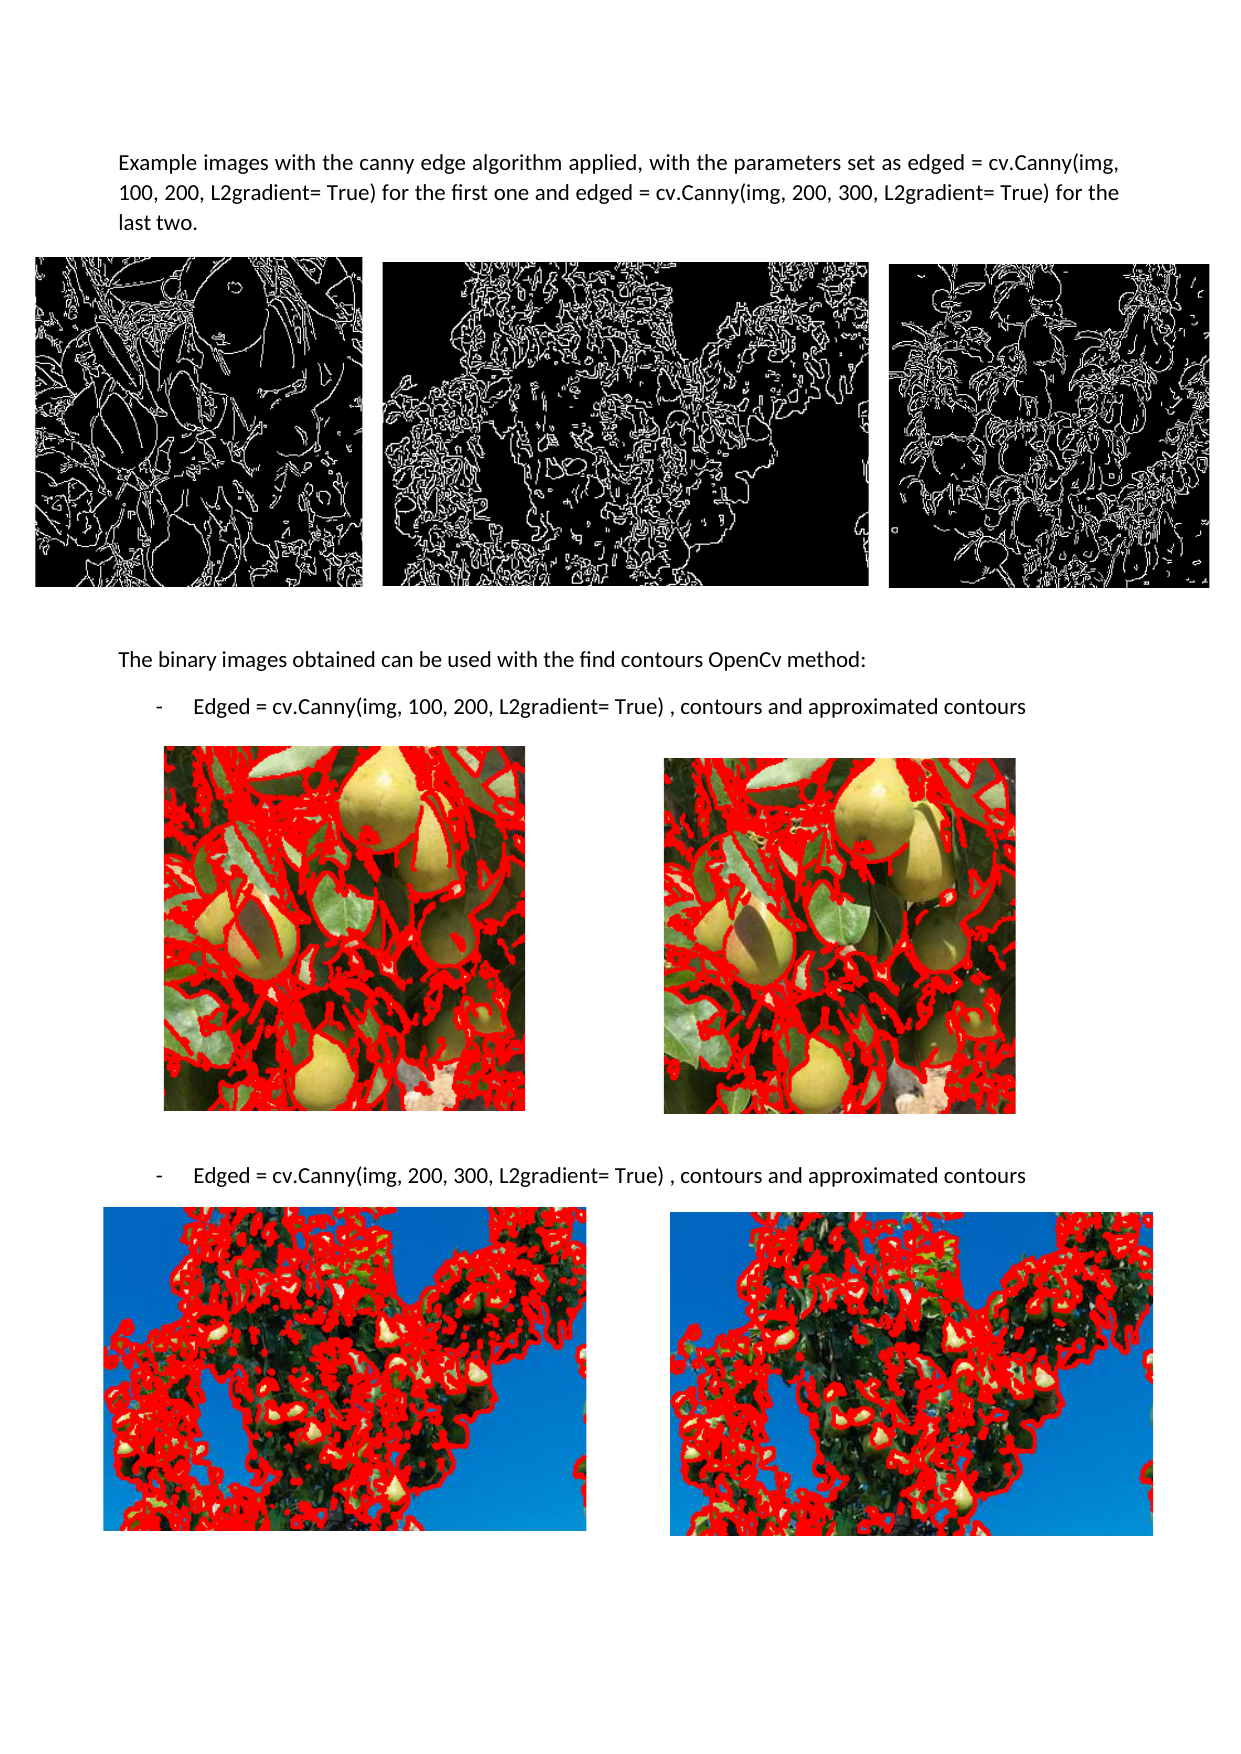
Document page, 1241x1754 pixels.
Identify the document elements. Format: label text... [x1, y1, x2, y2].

picture [887, 264, 1210, 586]
picture [34, 257, 362, 586]
picture [162, 746, 524, 1108]
text Example images with the canny edge algorithm applied, with the parameters set as edged = cv.Canny(img, 100, 200, L2gradient= True) for the first one and edged = cv.Canny(img, 200, 300, L2gradient= True) for the last two. [118, 148, 1122, 236]
text The binary images obtained can be used with the find contours OpenCv method: [118, 351, 1122, 673]
picture [668, 1212, 1153, 1534]
list Edged = cv.Canny(img, 200, 300, L2gradient= True) , contours and approximated contours [156, 1161, 1122, 1189]
picture [381, 262, 868, 584]
list Edged = cv.Canny(img, 100, 200, L2gradient= True) , contours and approximated contours [156, 692, 1122, 720]
picture [101, 1207, 586, 1529]
picture [662, 758, 1016, 1112]
